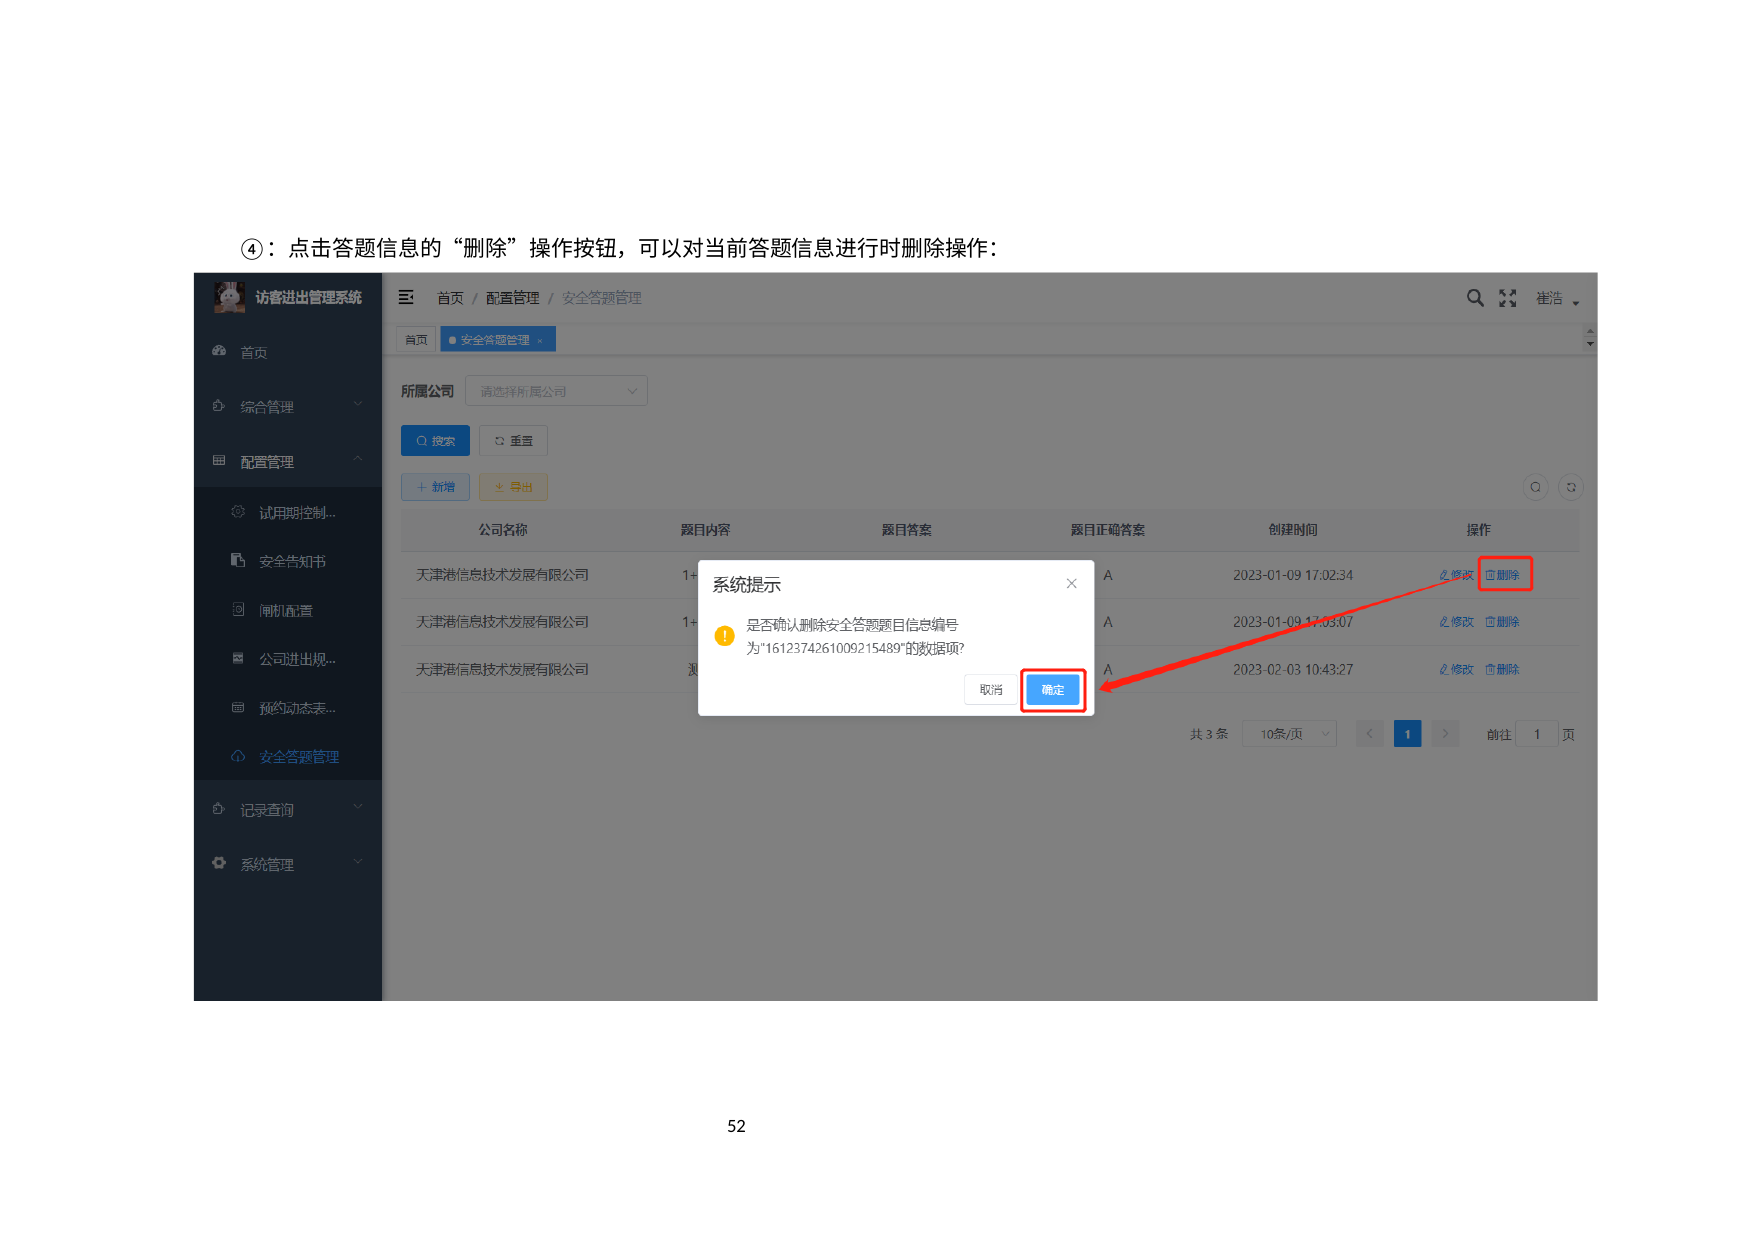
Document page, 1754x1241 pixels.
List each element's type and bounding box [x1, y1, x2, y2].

picture [193, 272, 1598, 1001]
